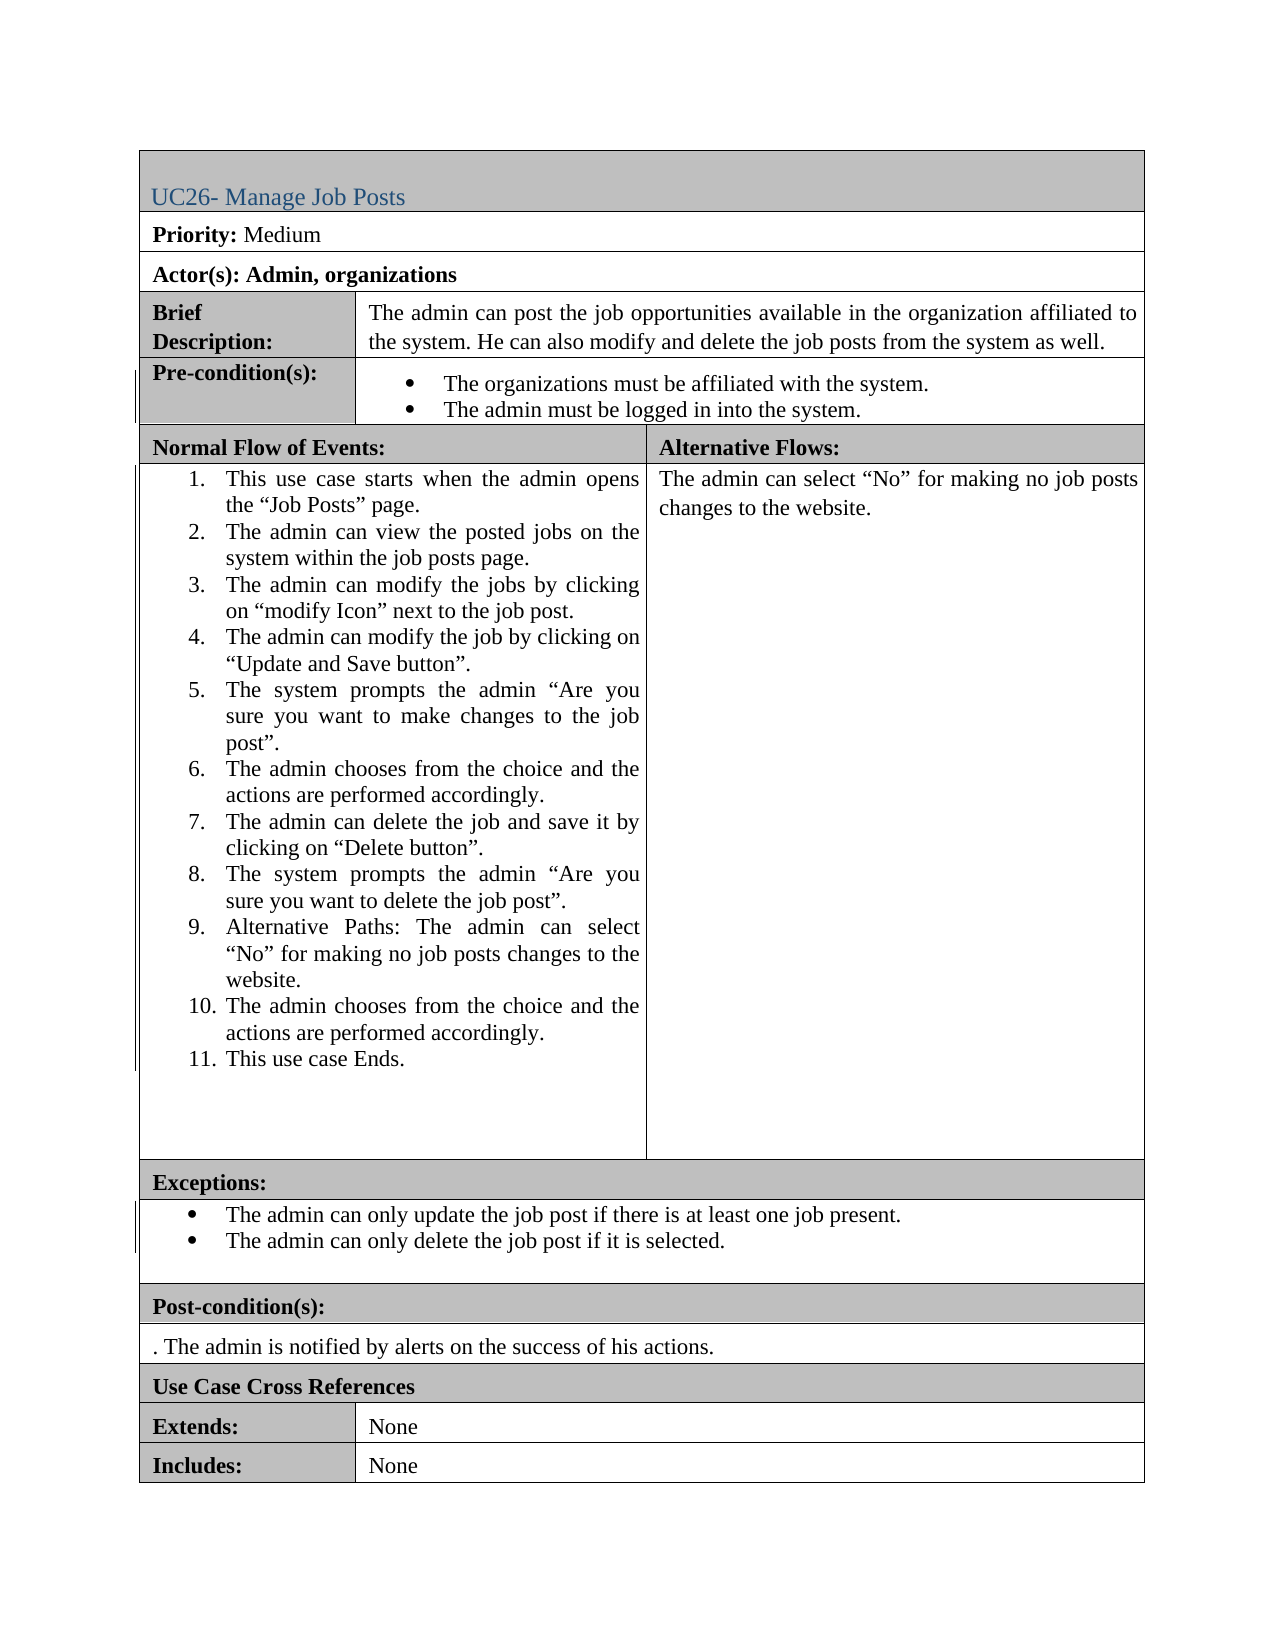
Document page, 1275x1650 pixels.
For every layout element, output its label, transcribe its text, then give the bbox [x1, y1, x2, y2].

table_cell Priority: Medium [140, 212, 1144, 251]
table_cell The admin can post the job opportunities available in the organization affiliated to the system. He can also modify and delete the job posts from the system as well. [356, 292, 1144, 357]
table_header UC26- Manage Job Posts [140, 151, 1144, 211]
table_cell Extends: [140, 1403, 355, 1442]
table_cell Pre-condition(s): [140, 358, 355, 423]
table_cell Post-condition(s): [140, 1284, 1144, 1322]
table_cell Actor(s): Admin, organizations [140, 252, 1144, 291]
table_cell None [356, 1403, 1144, 1442]
table_cell The organizations must be affiliated with the system. The admin must be logged in into the system. [356, 358, 1144, 423]
table_cell Normal Flow of Events: [140, 425, 646, 463]
table_cell . The admin is notified by alerts on the success of his actions. [140, 1324, 1144, 1363]
table_cell This use case starts when the admin opens the “Job Posts” page. The admin can view the posted jobs on the system within the job posts page. The admin can modify the jobs by clicking on “modify Icon” next to the job post. The admin can modify the job by clicking on “Update and Save button”. The system prompts the admin “Are you sure you want to make changes to the job post”. The admin chooses from the choice and the actions are performed accordingly. The admin can delete the job and save it by clicking on “Delete button”. The system prompts the admin “Are you sure you want to delete the job post”. Alternative Paths: The admin can select “No” for making no job posts changes to the website. The admin chooses from the choice and the actions are performed accordingly. This use case Ends. [140, 464, 646, 1159]
table_cell Exceptions: [140, 1160, 1144, 1199]
table_cell Use Case Cross References [140, 1364, 1144, 1402]
table_cell None [356, 1443, 1144, 1482]
table_cell Alternative Flows: [647, 425, 1144, 463]
table_cell Brief Description: [140, 292, 355, 357]
table_cell The admin can only update the job post if there is at least one job present. The admin can only delete the job post if it is selected. [140, 1200, 1144, 1283]
table_cell Includes: [140, 1443, 355, 1482]
table_cell The admin can select “No” for making no job posts changes to the website. [647, 464, 1144, 1159]
